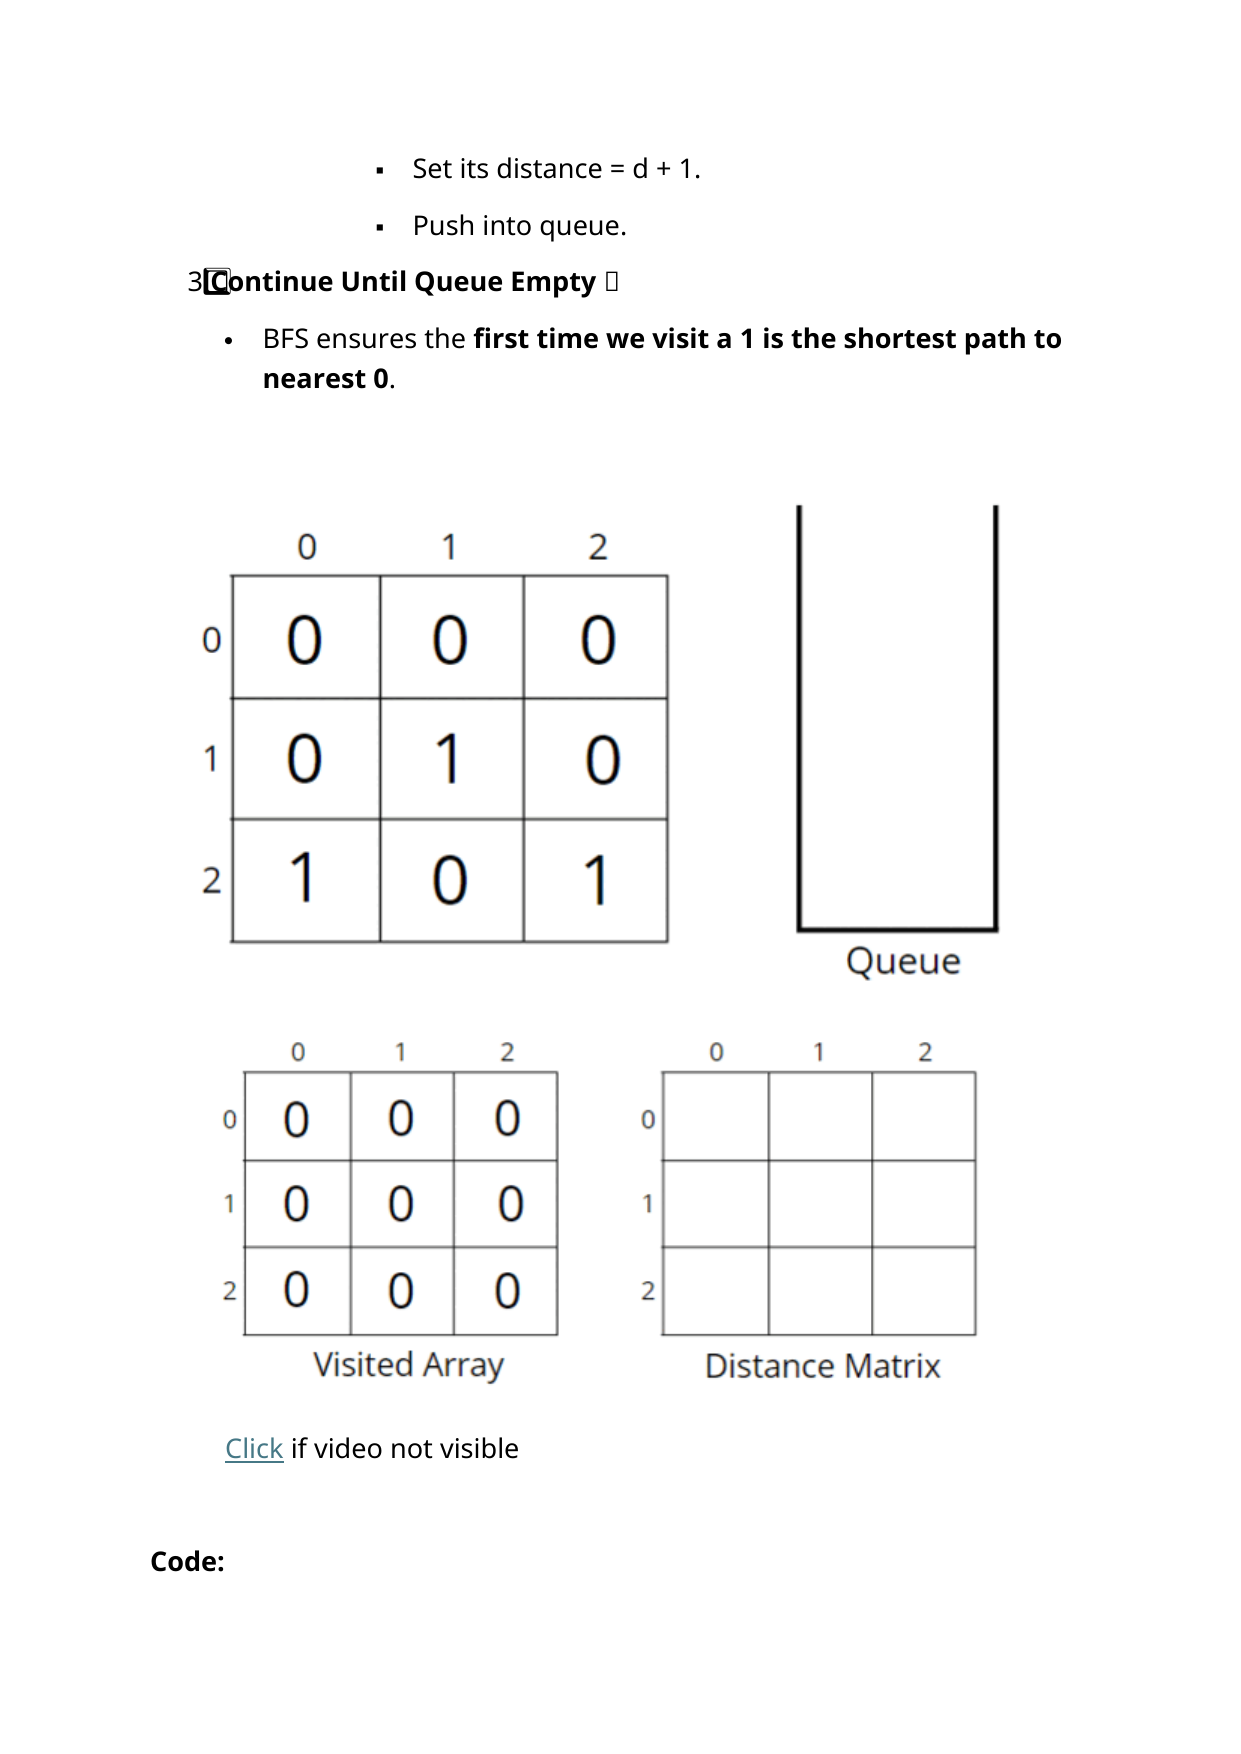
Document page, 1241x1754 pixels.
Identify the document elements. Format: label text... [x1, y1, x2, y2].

list BFS ensures the first time we visit a 1 is the shortest path to nearest 0. [225, 319, 1090, 396]
text 3️⃣ Continue Until Queue Empty 🏁 [187, 263, 1090, 300]
text Click if video not visible [150, 1430, 1090, 1467]
picture [150, 472, 1091, 1411]
text Code: [150, 1543, 1090, 1579]
list Push into queue. [375, 206, 1090, 243]
list Set its distance = d + 1. [375, 150, 1090, 187]
